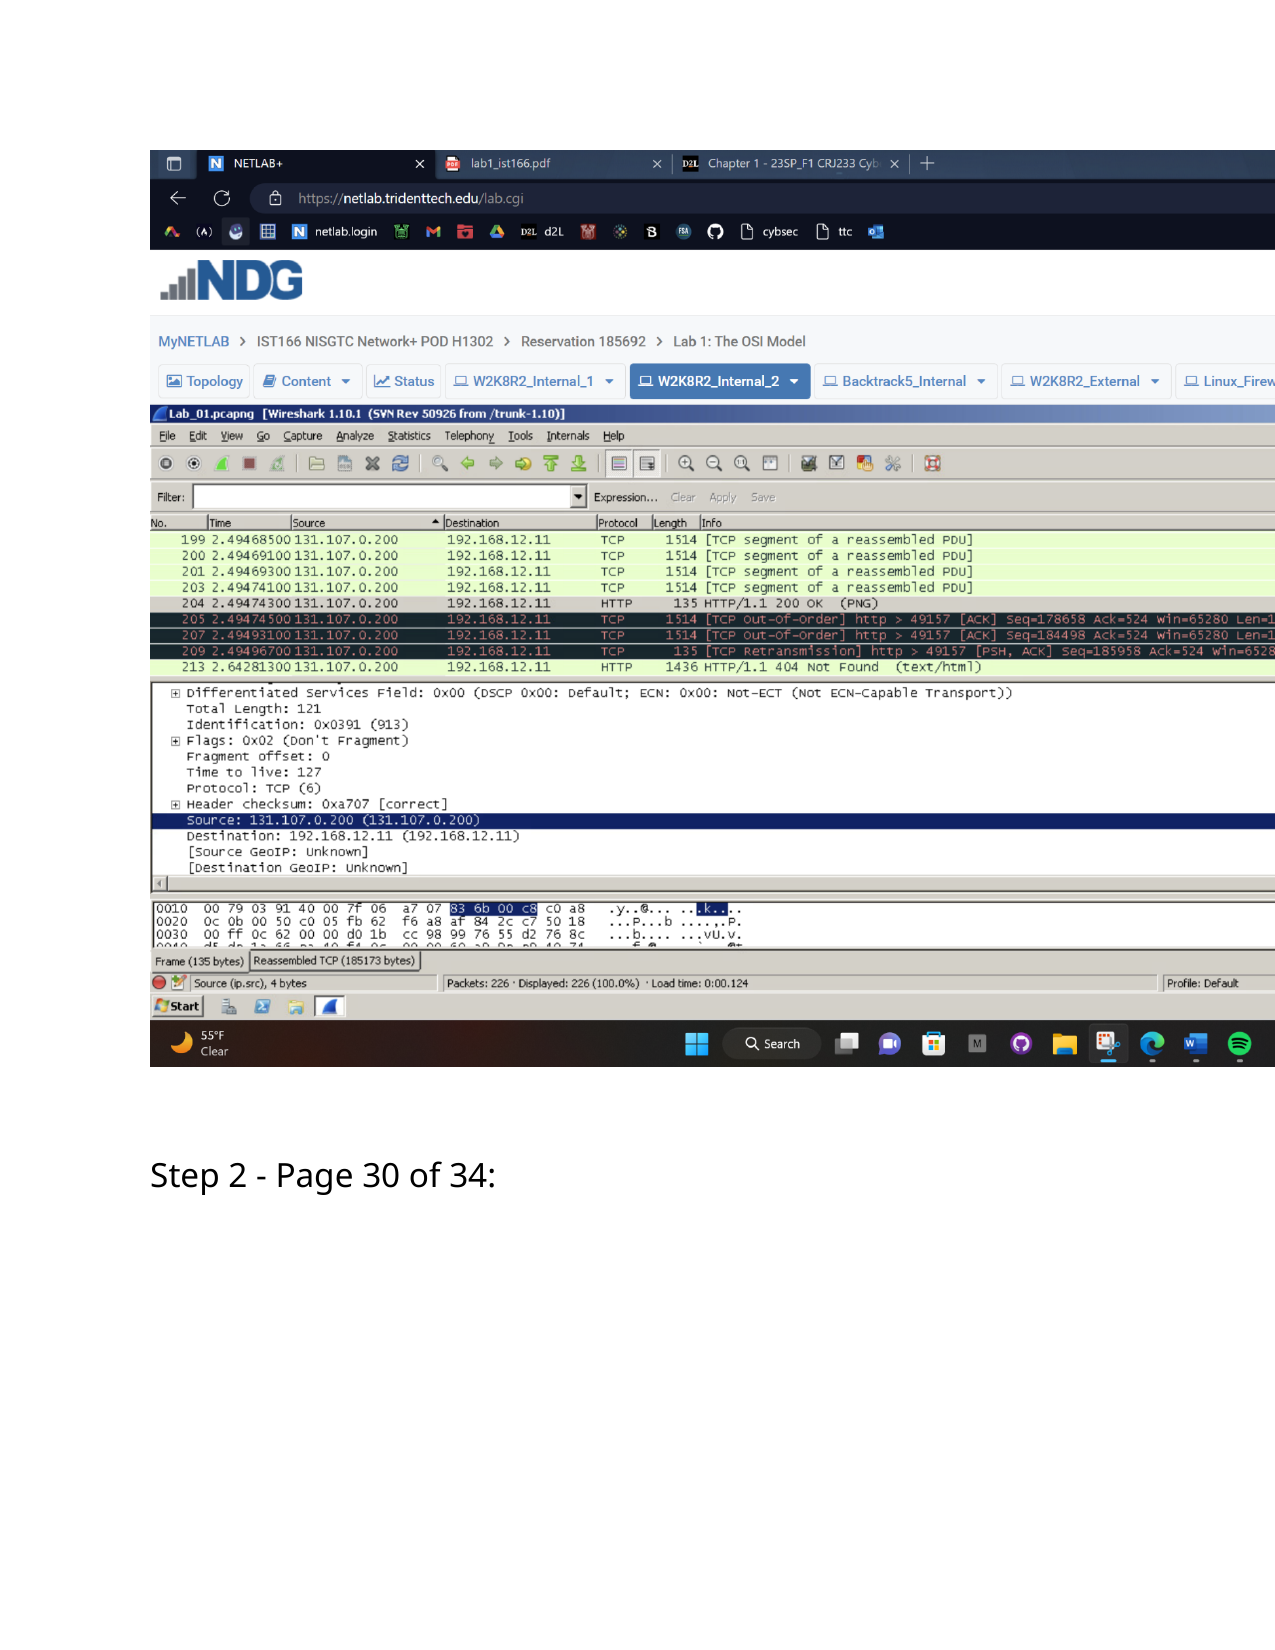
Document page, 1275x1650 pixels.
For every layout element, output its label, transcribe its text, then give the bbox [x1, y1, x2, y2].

text Step 2 - Page 30 of 34: [150, 1151, 1125, 1197]
picture [150, 150, 1275, 1067]
